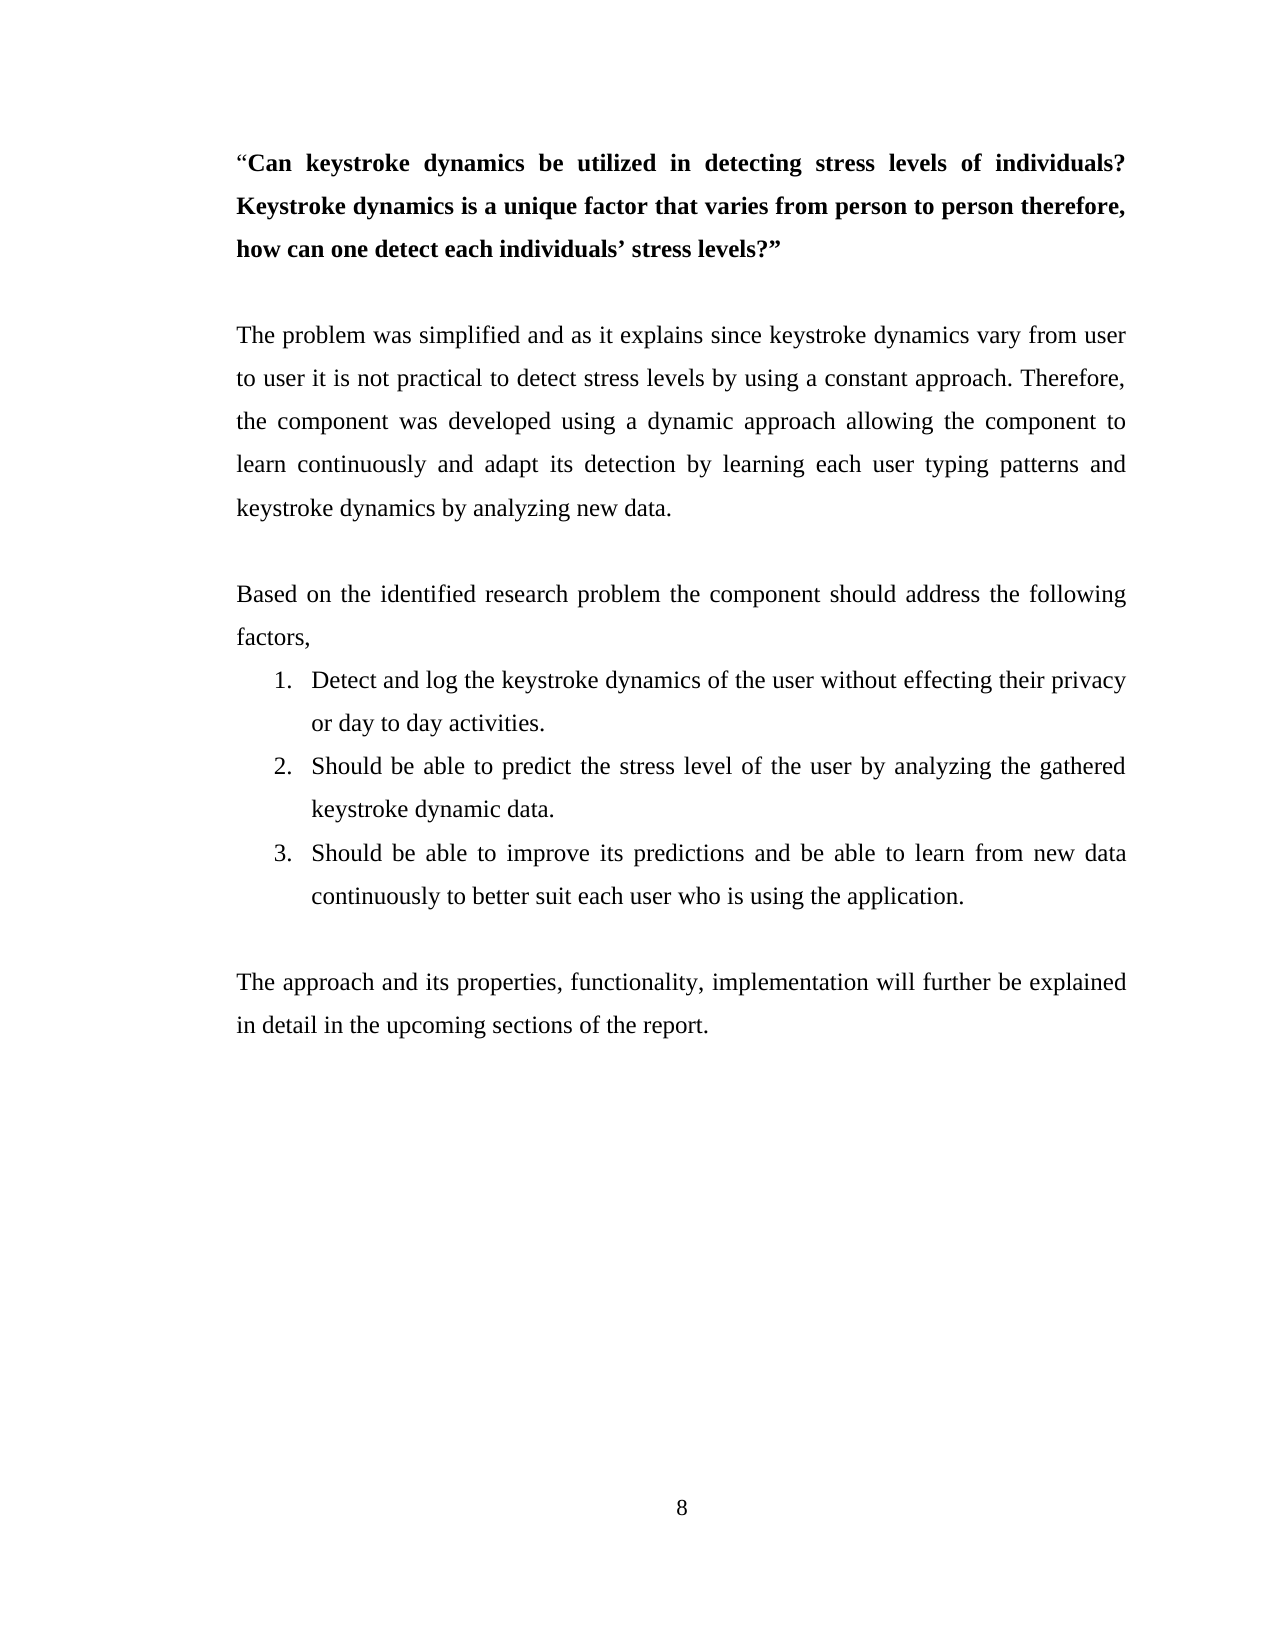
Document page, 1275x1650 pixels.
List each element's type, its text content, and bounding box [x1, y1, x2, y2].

list Should be able to predict the stress level of the user by analyzing the gathered keystroke dynamic data. [274, 751, 1127, 823]
text Based on the identified research problem the component should address the following factors, [236, 579, 1127, 651]
text “Can keystroke dynamics be utilized in detecting stress levels of individuals? Keystroke dynamics is a unique factor that varies from person to person therefore, how can one detect each individuals’ stress levels?” [236, 148, 1127, 263]
text The approach and its properties, functionality, implementation will further be explained in detail in the upcoming sections of the report. [236, 967, 1127, 1039]
list Detect and log the keystroke dynamics of the user without effecting their privacy or day to day activities. [274, 665, 1127, 737]
list Should be able to improve its predictions and be able to learn from new data continuously to better suit each user who is using the application. [274, 838, 1127, 909]
text The problem was simplified and as it explains since keystroke dynamics vary from user to user it is not practical to detect stress levels by using a constant approach. Therefore, the component was developed using a dynamic approach allowing the component to learn continuously and adapt its detection by learning each user typing patterns and keystroke dynamics by analyzing new data. [236, 320, 1127, 521]
